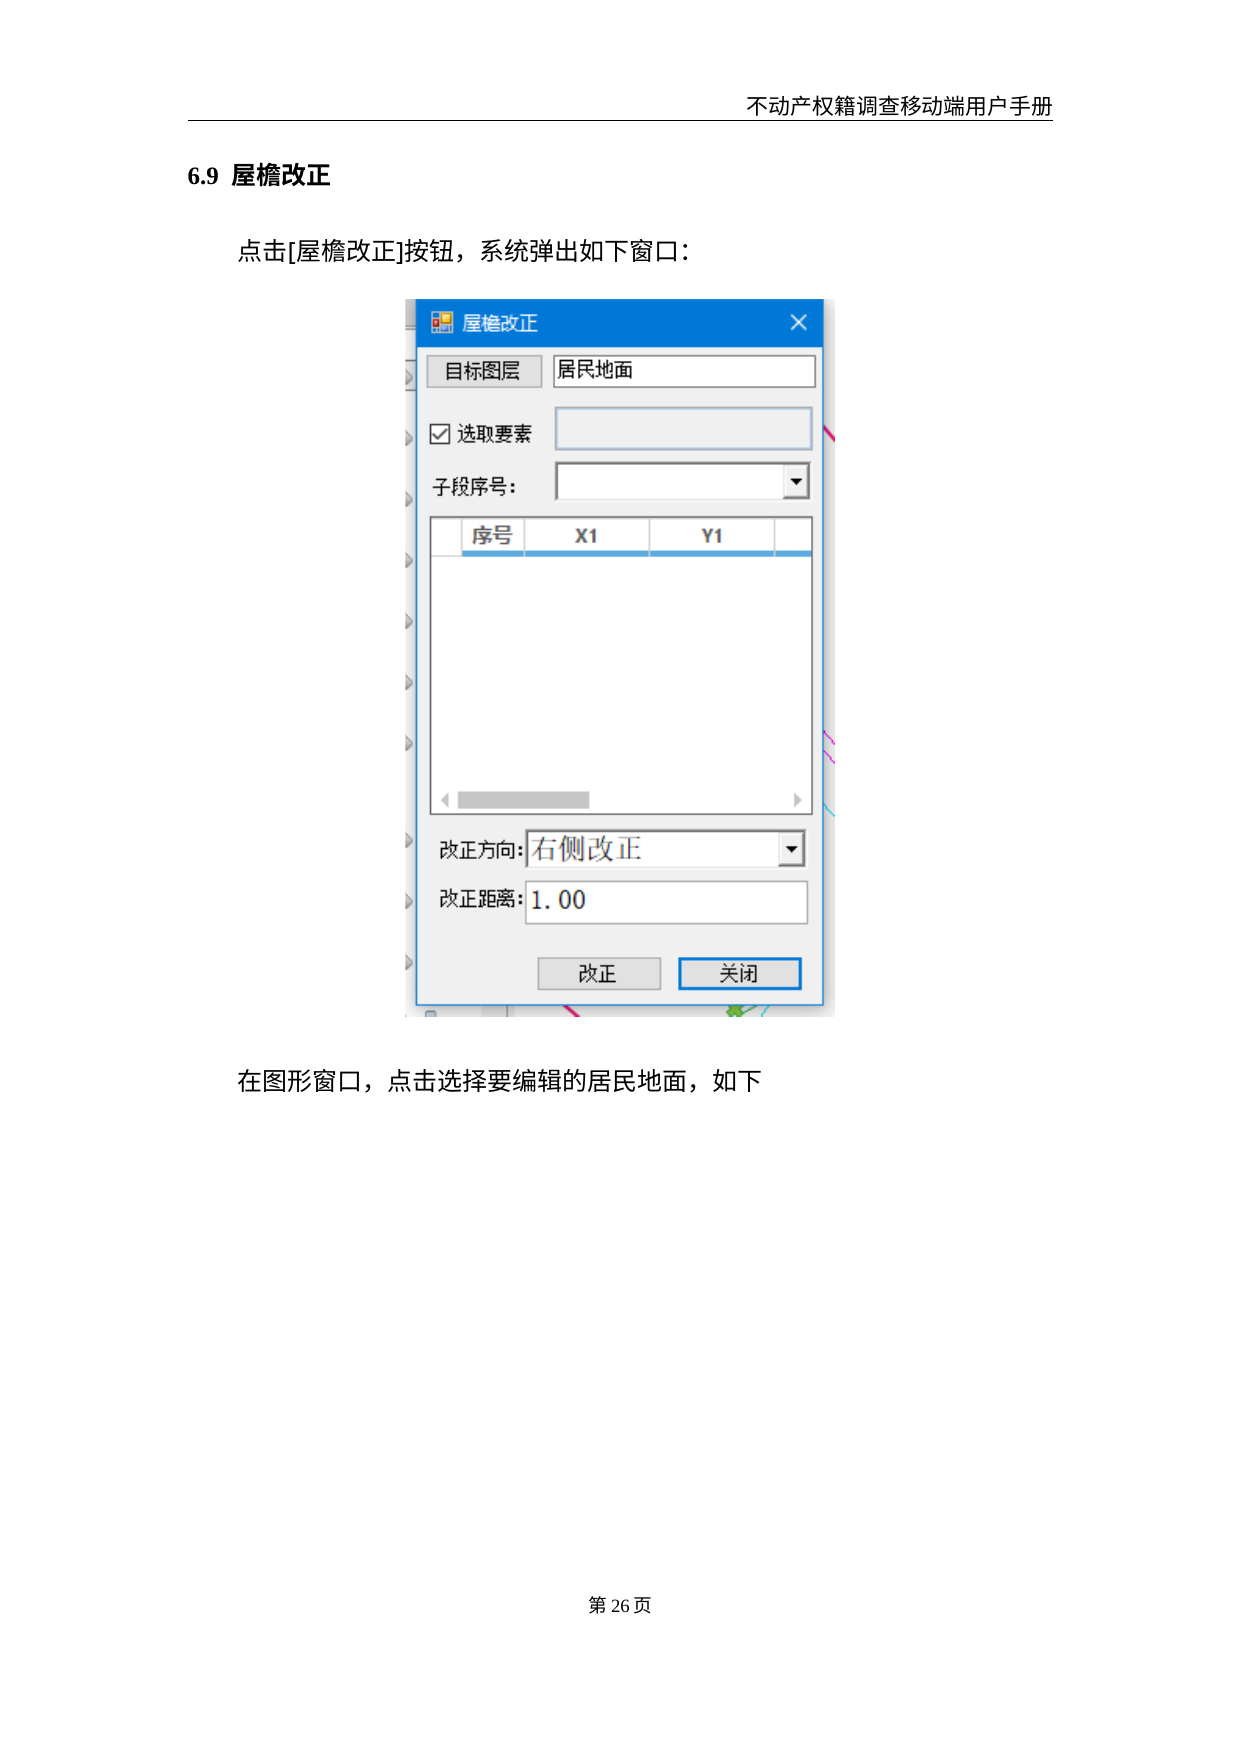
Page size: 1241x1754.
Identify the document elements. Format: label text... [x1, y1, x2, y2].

subtitle 屋檐改正 [187, 155, 1053, 192]
picture [405, 299, 835, 1017]
text 点击[屋檐改正]按钮，系统弹出如下窗口： [187, 217, 1053, 282]
text 在图形窗口，点击选择要编辑的居民地面，如下 [187, 1047, 1053, 1112]
